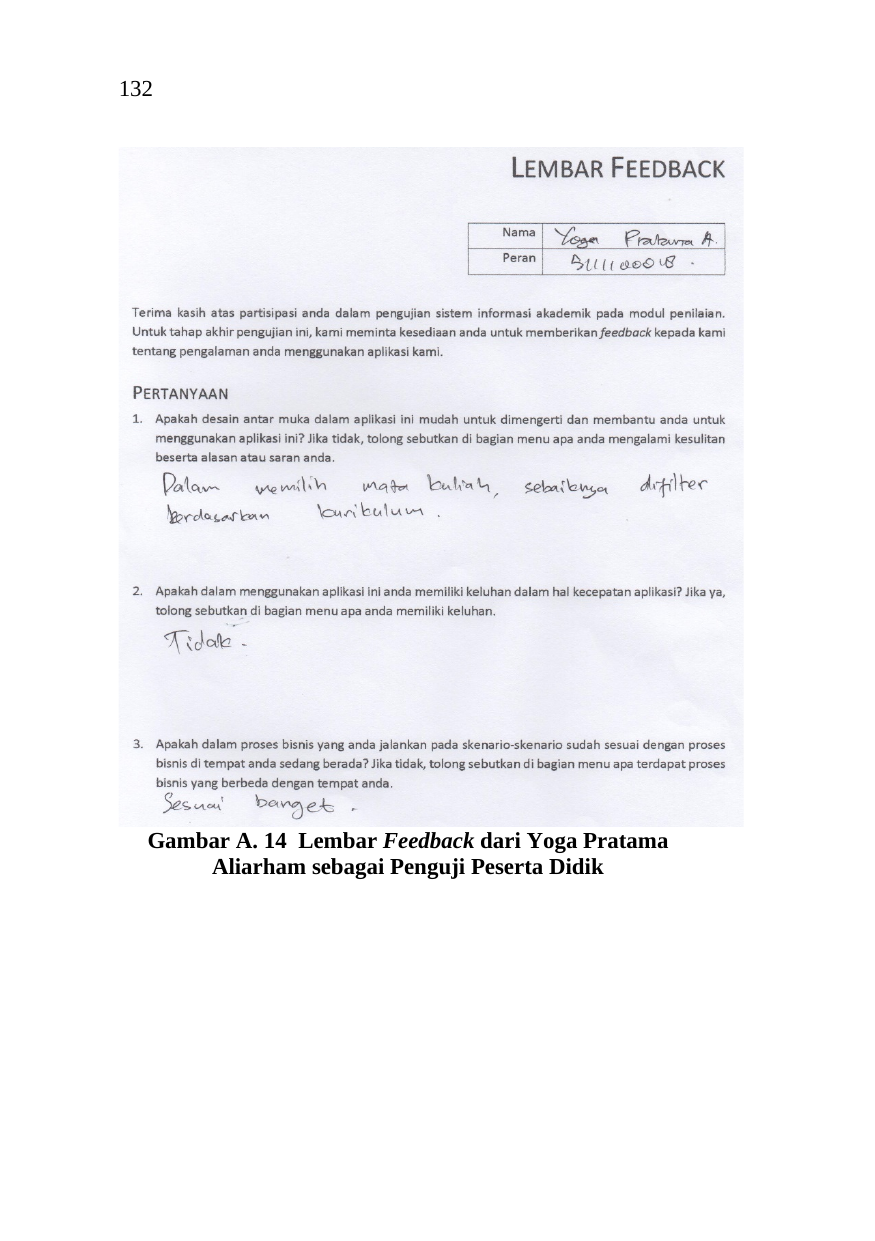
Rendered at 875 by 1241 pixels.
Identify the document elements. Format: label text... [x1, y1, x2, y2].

picture [118, 147, 744, 827]
text Gambar A. 14 Lembar Feedback dari Yoga Pratama Aliarham sebagai Penguji Peserta Didik [118, 827, 697, 879]
